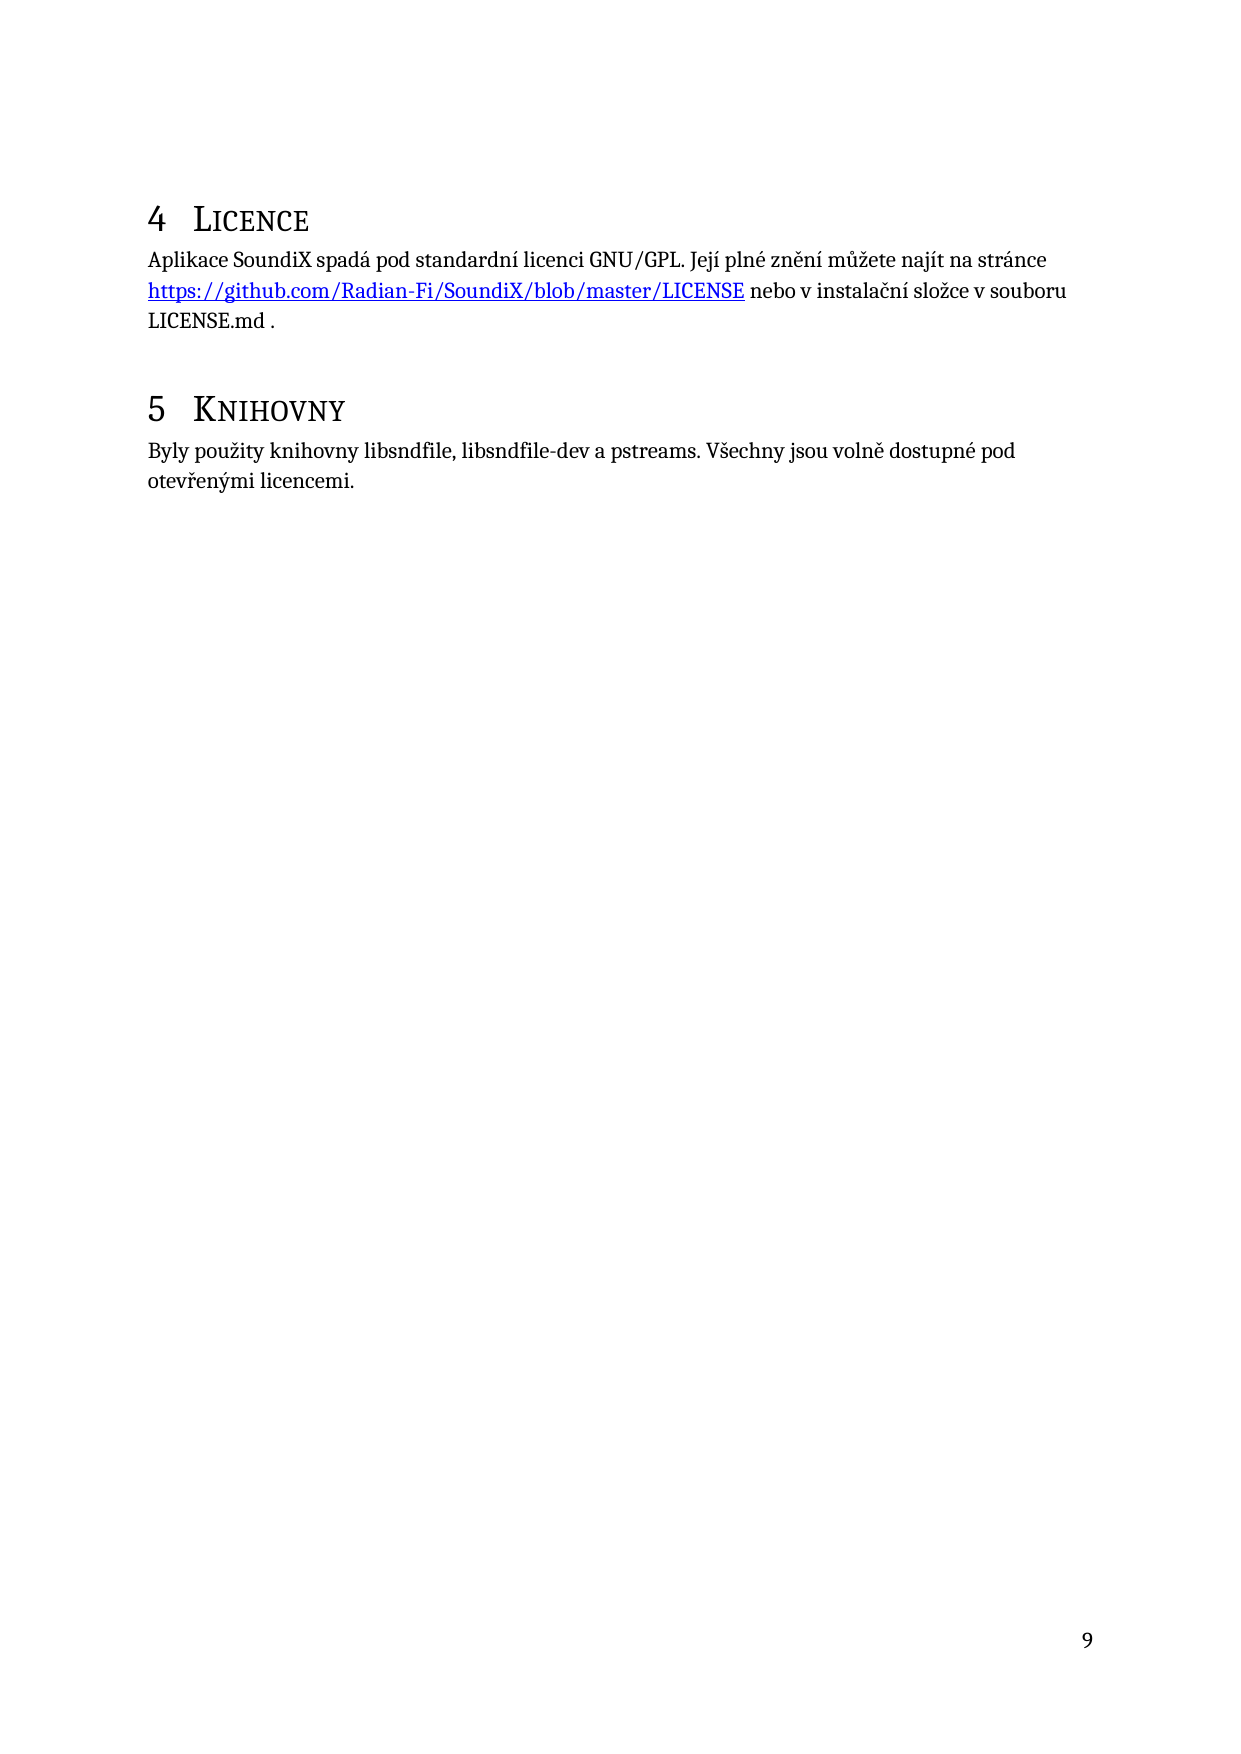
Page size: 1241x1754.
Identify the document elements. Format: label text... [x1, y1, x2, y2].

subtitle Knihovny [148, 388, 1093, 431]
text Aplikace SoundiX spadá pod standardní licenci GNU/GPL. Její plné znění můžete najít na stránce https://github.com/Radian-Fi/SoundiX/blob/master/LICENSE nebo v instalační složce v souboru LICENSE.md . [148, 247, 1093, 334]
text Byly použity knihovny libsndfile, libsndfile-dev a pstreams. Všechny jsou volně dostupné pod otevřenými licencemi. [148, 437, 1093, 494]
subtitle Licence [148, 198, 1093, 241]
